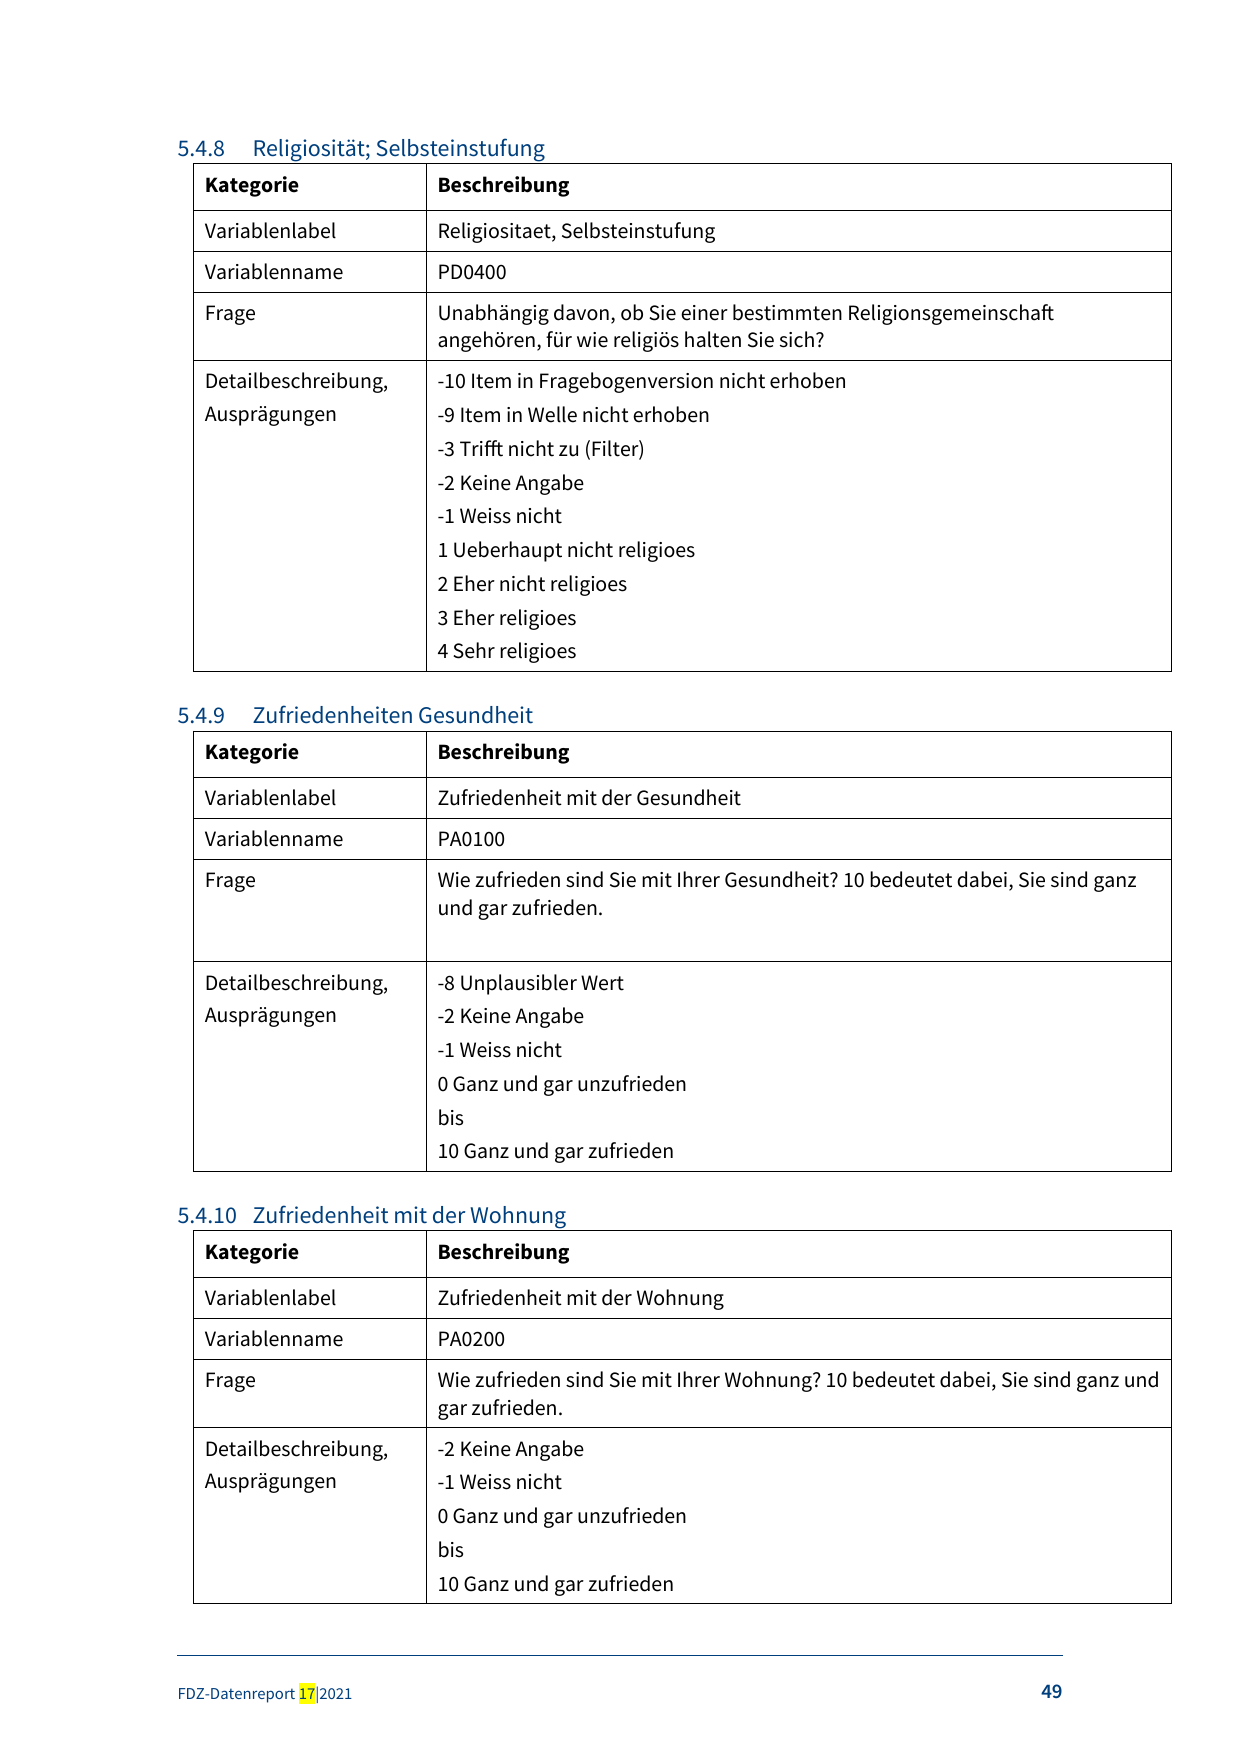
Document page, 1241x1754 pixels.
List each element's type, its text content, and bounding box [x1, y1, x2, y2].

table_cell Zufriedenheit mit der Wohnung [427, 1278, 1171, 1318]
table_cell Zufriedenheit mit der Gesundheit [427, 778, 1171, 818]
table_cell PA0200 [427, 1319, 1171, 1359]
table_cell -2 Keine Angabe -1 Weiss nicht 0 Ganz und gar unzufrieden bis 10 Ganz und gar zufrieden [427, 1428, 1171, 1603]
table_header Beschreibung [427, 1231, 1171, 1277]
table_cell Variablenlabel [194, 778, 426, 818]
table_cell -10 Item in Fragebogenversion nicht erhoben -9 Item in Welle nicht erhoben -3 Trifft nicht zu (Filter) -2 Keine Angabe -1 Weiss nicht 1 Ueberhaupt nicht religioes 2 Eher nicht religioes 3 Eher religioes 4 Sehr religioes [427, 361, 1171, 671]
table_cell Variablenlabel [194, 211, 426, 251]
table_cell Variablenname [194, 252, 426, 292]
table_cell Detailbeschreibung, Ausprägungen [194, 1428, 426, 1603]
table_cell Unabhängig davon, ob Sie einer bestimmten Religionsgemeinschaft angehören, für wie religiös halten Sie sich? [427, 293, 1171, 360]
table_cell Frage [194, 293, 426, 360]
table_cell Wie zufrieden sind Sie mit Ihrer Gesundheit? 10 bedeutet dabei, Sie sind ganz und gar zufrieden. [427, 860, 1171, 961]
table_header Kategorie [194, 1231, 426, 1277]
subtitle Zufriedenheit mit der Wohnung [177, 1197, 1063, 1230]
table_header Kategorie [194, 164, 426, 209]
table_cell Detailbeschreibung, Ausprägungen [194, 361, 426, 671]
table_cell Variablenlabel [194, 1278, 426, 1318]
table_cell Wie zufrieden sind Sie mit Ihrer Wohnung? 10 bedeutet dabei, Sie sind ganz und gar zufrieden. [427, 1360, 1171, 1427]
table_cell Religiositaet, Selbsteinstufung [427, 211, 1171, 251]
table_cell Frage [194, 860, 426, 961]
subtitle Religiosität; Selbsteinstufung [177, 130, 1063, 163]
table_cell PA0100 [427, 819, 1171, 859]
table_header Beschreibung [427, 164, 1171, 209]
table_cell Variablenname [194, 1319, 426, 1359]
table_header Kategorie [194, 732, 426, 777]
table_cell -8 Unplausibler Wert -2 Keine Angabe -1 Weiss nicht 0 Ganz und gar unzufrieden bis 10 Ganz und gar zufrieden [427, 962, 1171, 1171]
table_cell PD0400 [427, 252, 1171, 292]
table_cell Detailbeschreibung, Ausprägungen [194, 962, 426, 1171]
table_header Beschreibung [427, 732, 1171, 777]
table_cell Frage [194, 1360, 426, 1427]
table_cell Variablenname [194, 819, 426, 859]
subtitle Zufriedenheiten Gesundheit [177, 697, 1063, 731]
